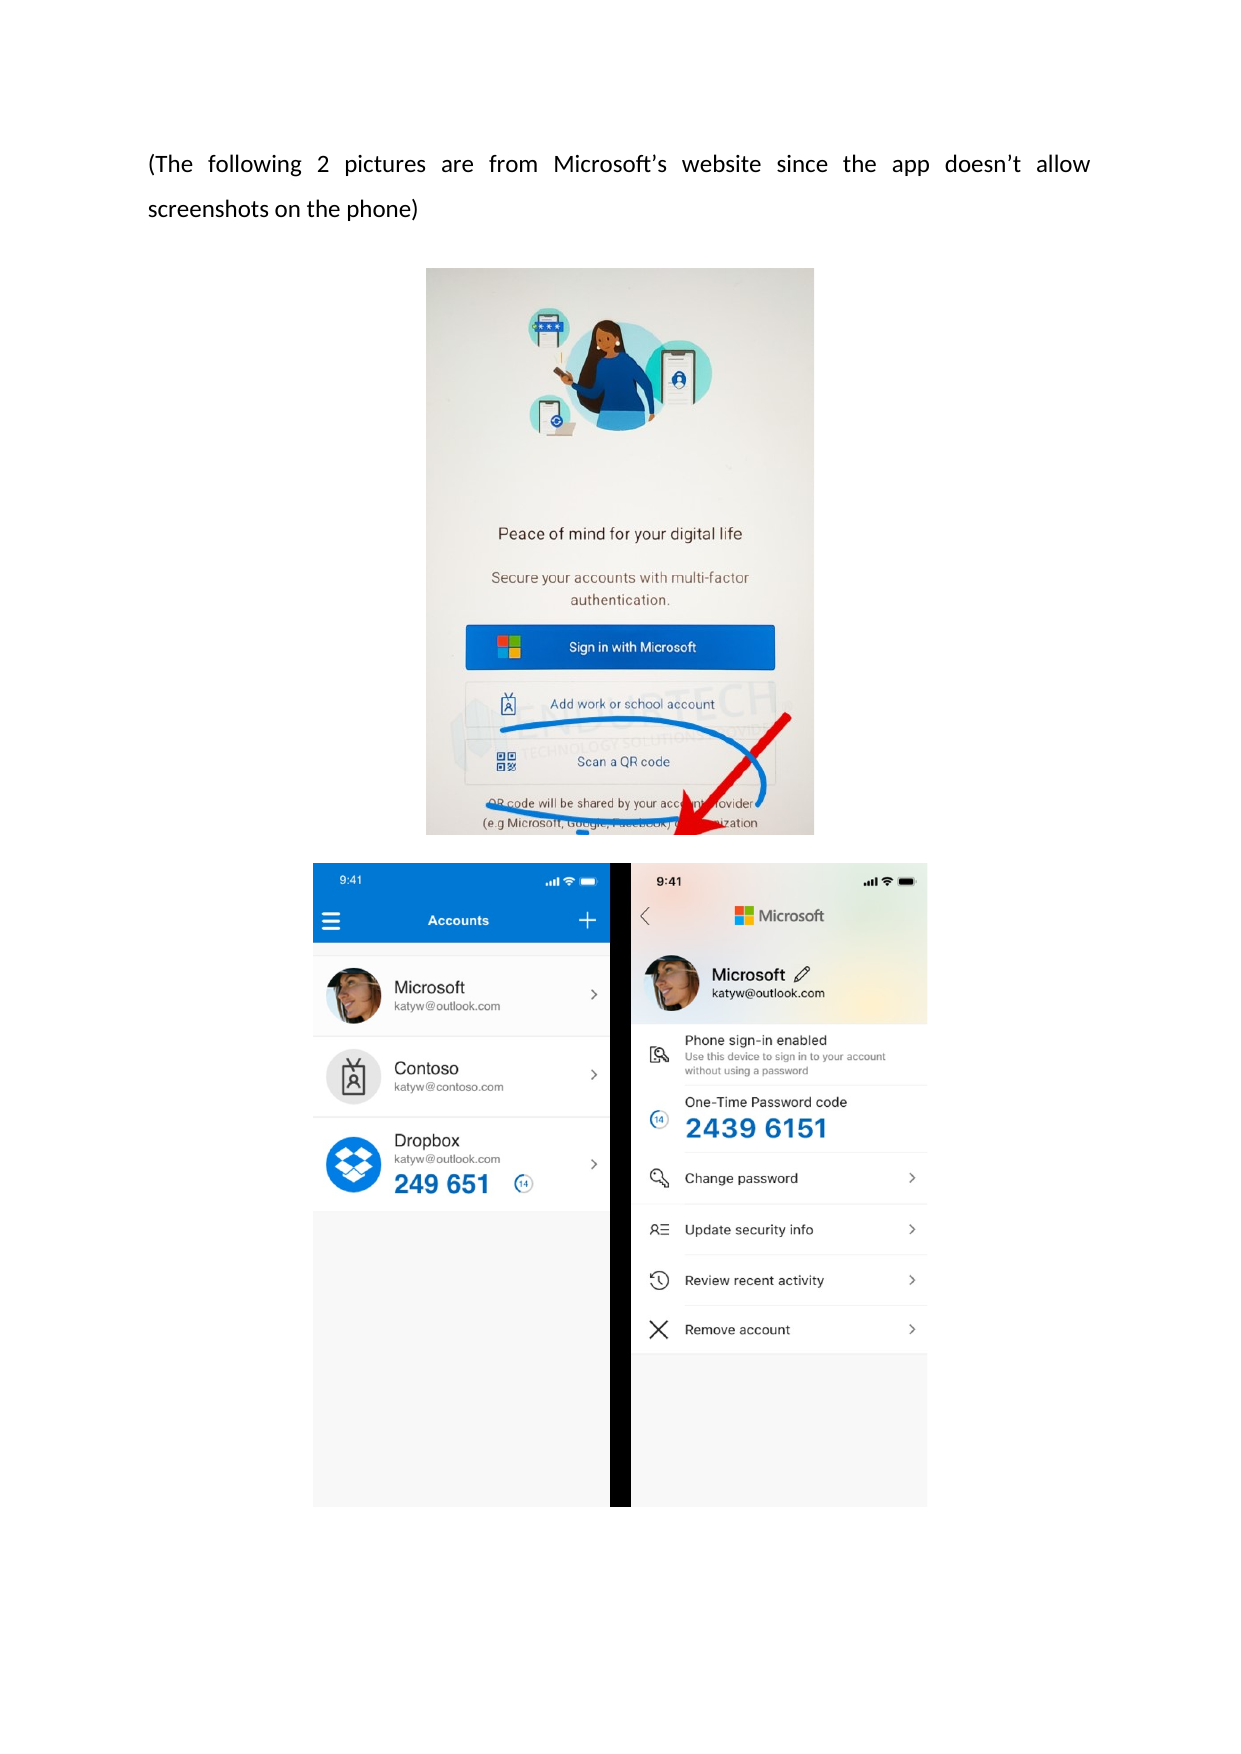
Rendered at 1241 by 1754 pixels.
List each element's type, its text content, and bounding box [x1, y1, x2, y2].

text (The following 2 pictures are from Microsoft’s website since the app doesn’t allow screenshots on the phone) [148, 148, 1092, 224]
picture [426, 268, 815, 835]
picture [313, 863, 928, 1507]
